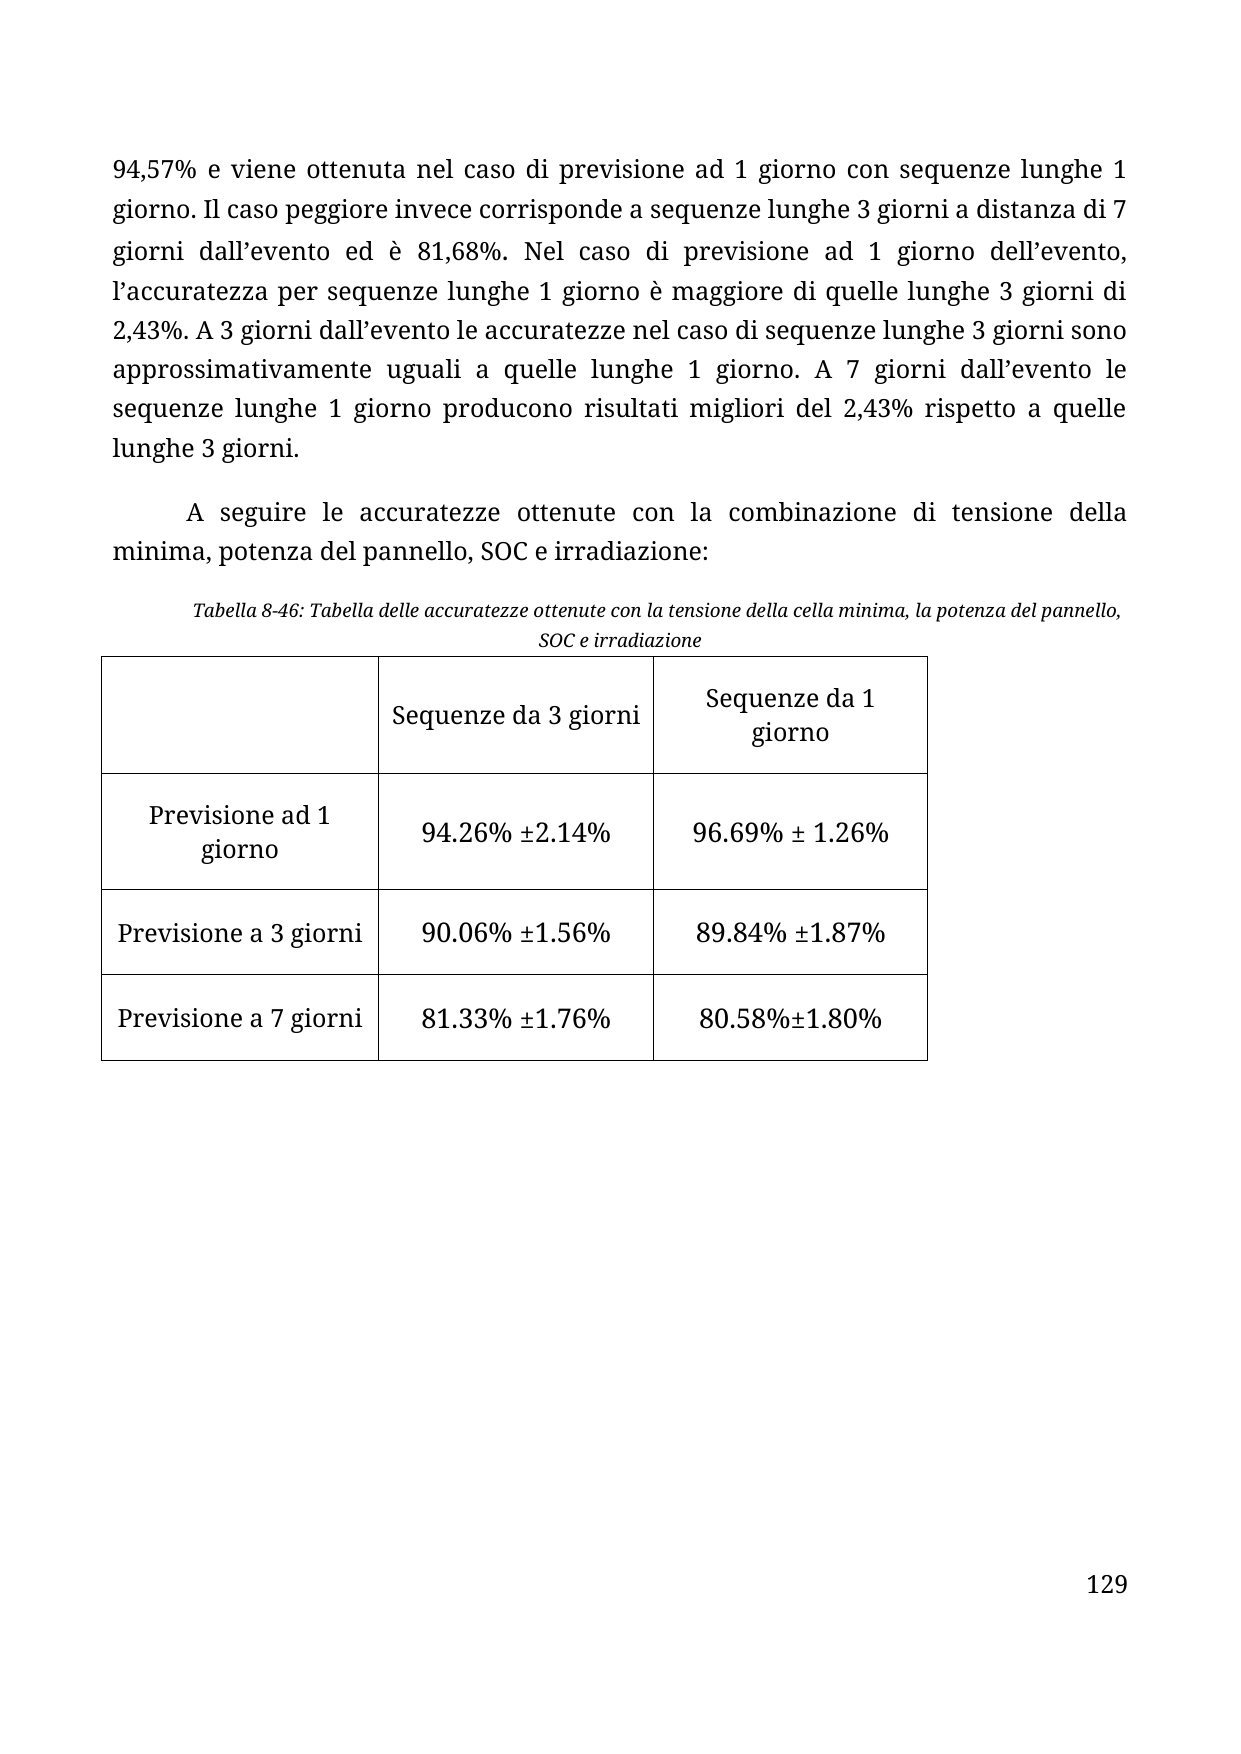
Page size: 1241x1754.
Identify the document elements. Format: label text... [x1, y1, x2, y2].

table_cell Previsione a 7 giorni [102, 975, 378, 1059]
table_cell Previsione a 3 giorni [102, 890, 378, 974]
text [112, 150, 1128, 464]
table_header [102, 657, 378, 773]
table_cell 89.84% ±1.87% [654, 890, 927, 974]
text A seguire le accuratezze ottenute con la combinazione di tensione della minima, potenza del pannello, SOC e irradiazione: [112, 494, 1128, 568]
table_header Sequenze da 3 giorni [379, 657, 653, 773]
table_cell 94.26% ±2.14% [379, 774, 653, 889]
table_cell Previsione ad 1 giorno [102, 774, 378, 889]
table_cell 80.58%±1.80% [654, 975, 927, 1059]
table_header Sequenze da 1 giorno [654, 657, 927, 773]
table_cell 90.06% ±1.56% [379, 890, 653, 974]
table_cell 81.33% ±1.76% [379, 975, 653, 1059]
table_cell 96.69% ± 1.26% [654, 774, 927, 889]
